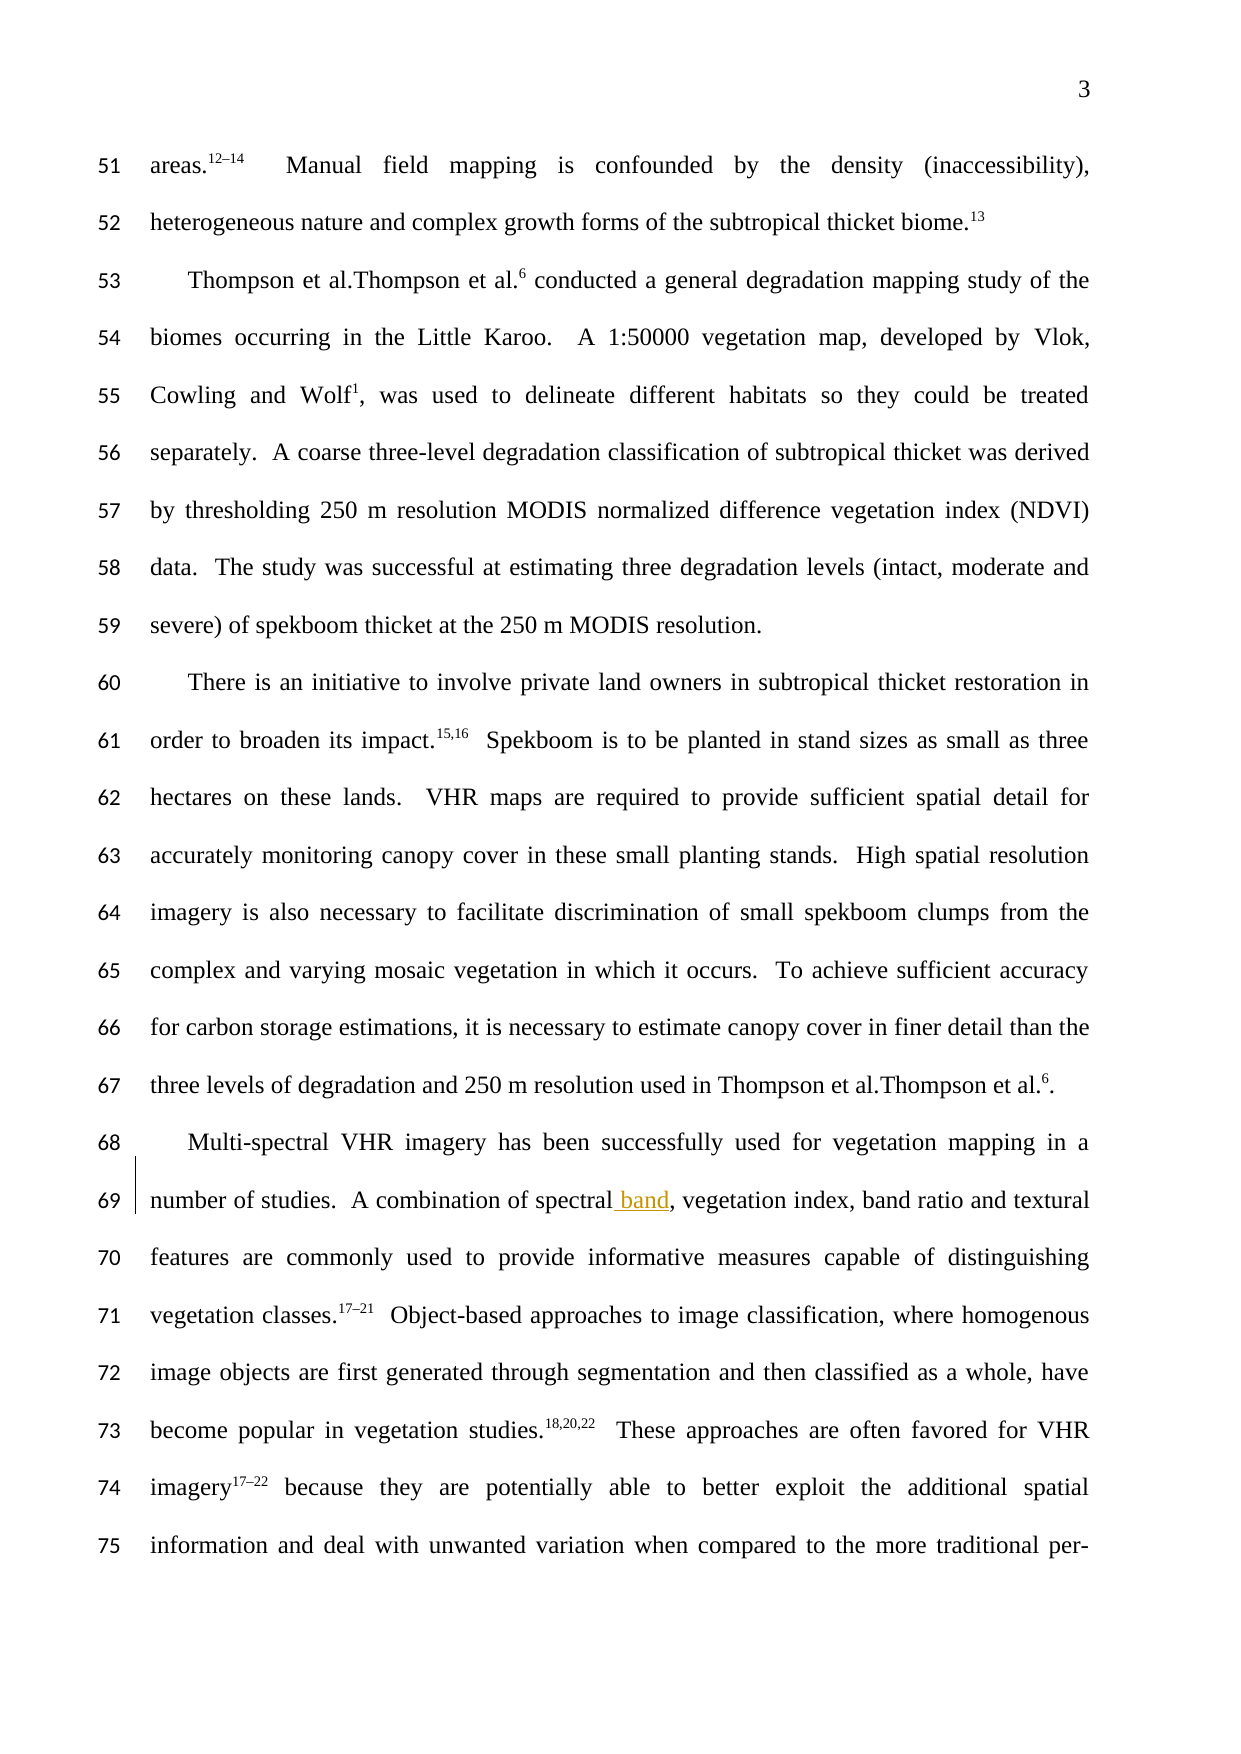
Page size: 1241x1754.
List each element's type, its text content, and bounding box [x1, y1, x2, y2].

text Thompson et al.Thompson et al.6 conducted a general degradation mapping study of the biomes occurring in the Little Karoo. A 1:50000 vegetation map, developed by Vlok, Cowling and Wolf1, was used to delineate different habitats so they could be treated separately. A coarse three-level degradation classification of subtropical thicket was derived by thresholding 250 m resolution MODIS normalized difference vegetation index (NDVI) data. The study was successful at estimating three degradation levels (intact, moderate and severe) of spekboom thicket at the 250 m MODIS resolution. [150, 265, 1090, 639]
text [150, 150, 1090, 236]
text There is an initiative to involve private land owners in subtropical thicket restoration in order to broaden its impact.15,16 Spekboom is to be planted in stand sizes as small as three hectares on these lands. VHR maps are required to provide sufficient spatial detail for accurately monitoring canopy cover in these small planting stands. High spatial resolution imagery is also necessary to facilitate discrimination of small spekboom clumps from the complex and varying mosaic vegetation in which it occurs. To achieve sufficient accuracy for carbon storage estimations, it is necessary to estimate canopy cover in finer detail than the three levels of degradation and 250 m resolution used in Thompson et al.Thompson et al.6. [150, 667, 1090, 1099]
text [150, 1127, 1090, 1559]
